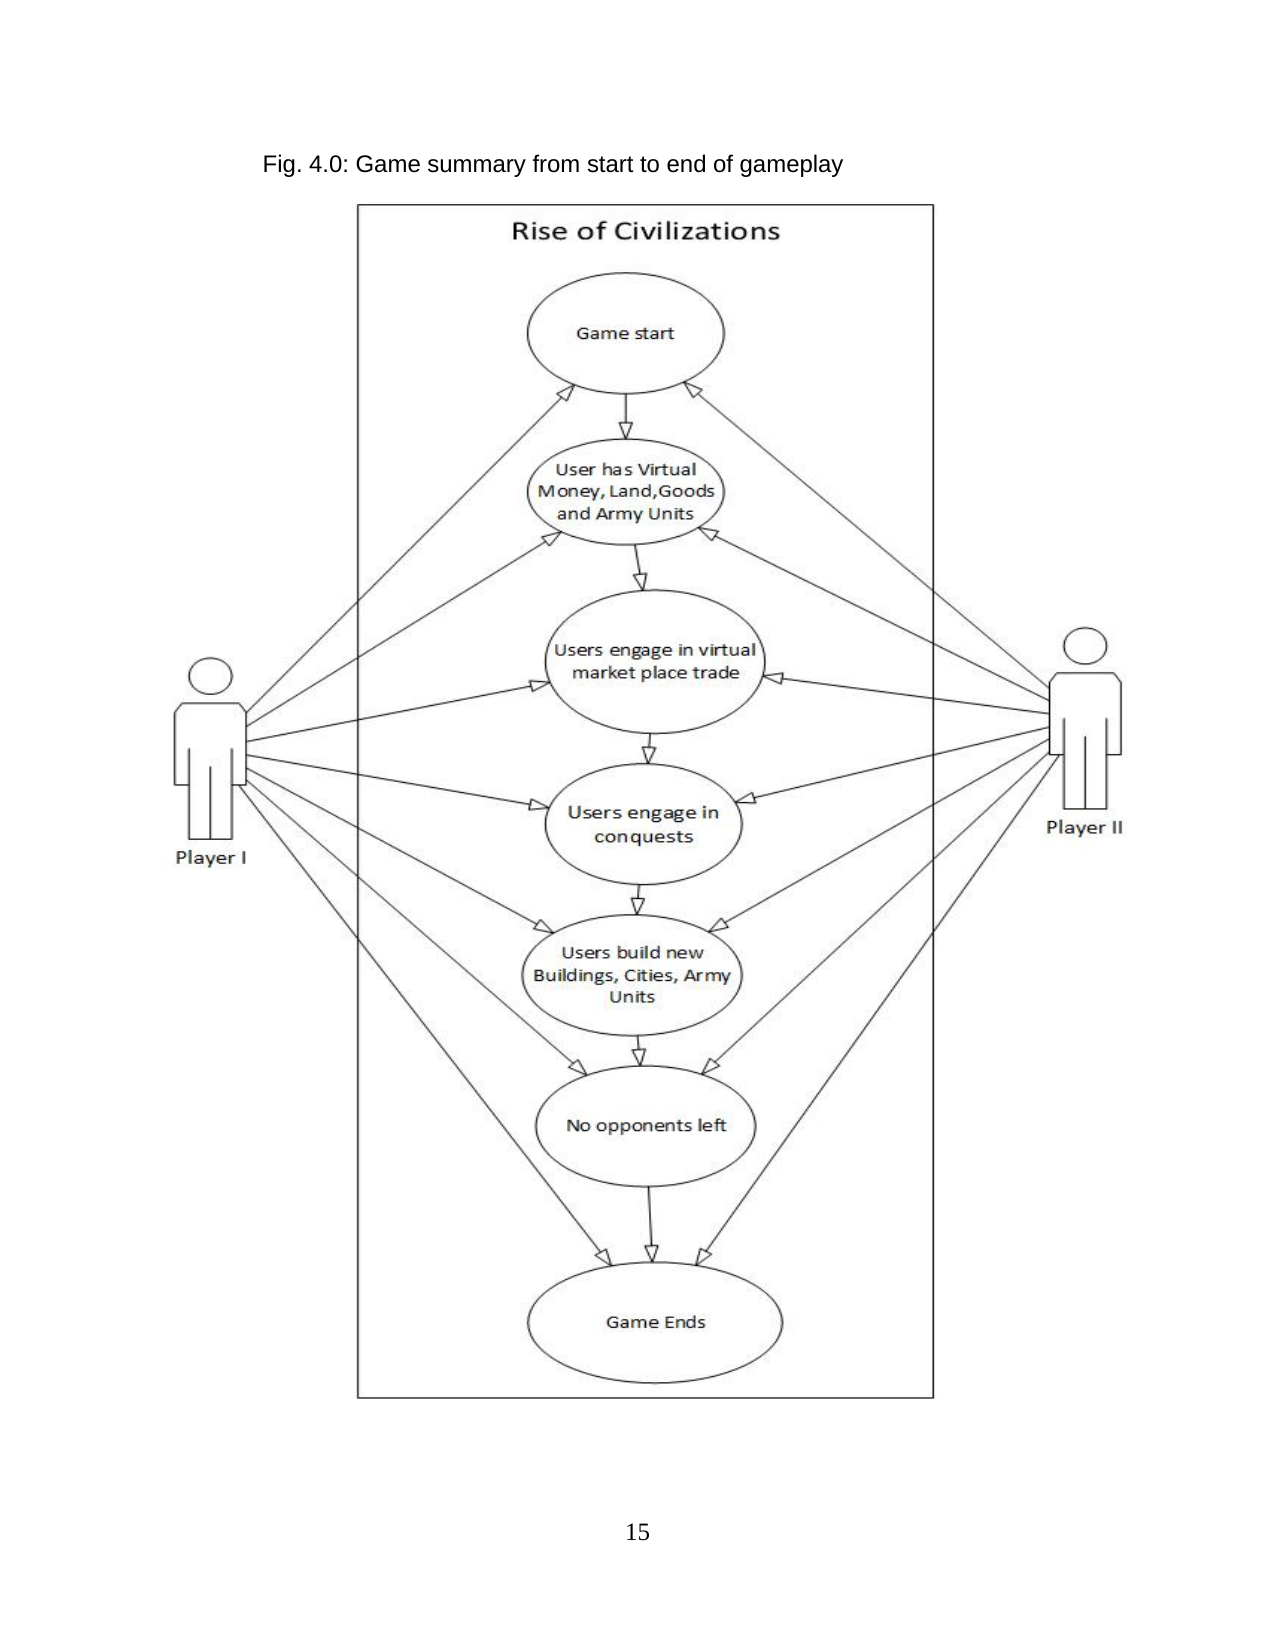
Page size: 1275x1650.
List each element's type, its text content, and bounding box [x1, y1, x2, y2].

picture [162, 203, 1134, 1396]
text Fig. 4.0: Game summary from start to end of gameplay [262, 150, 1125, 178]
